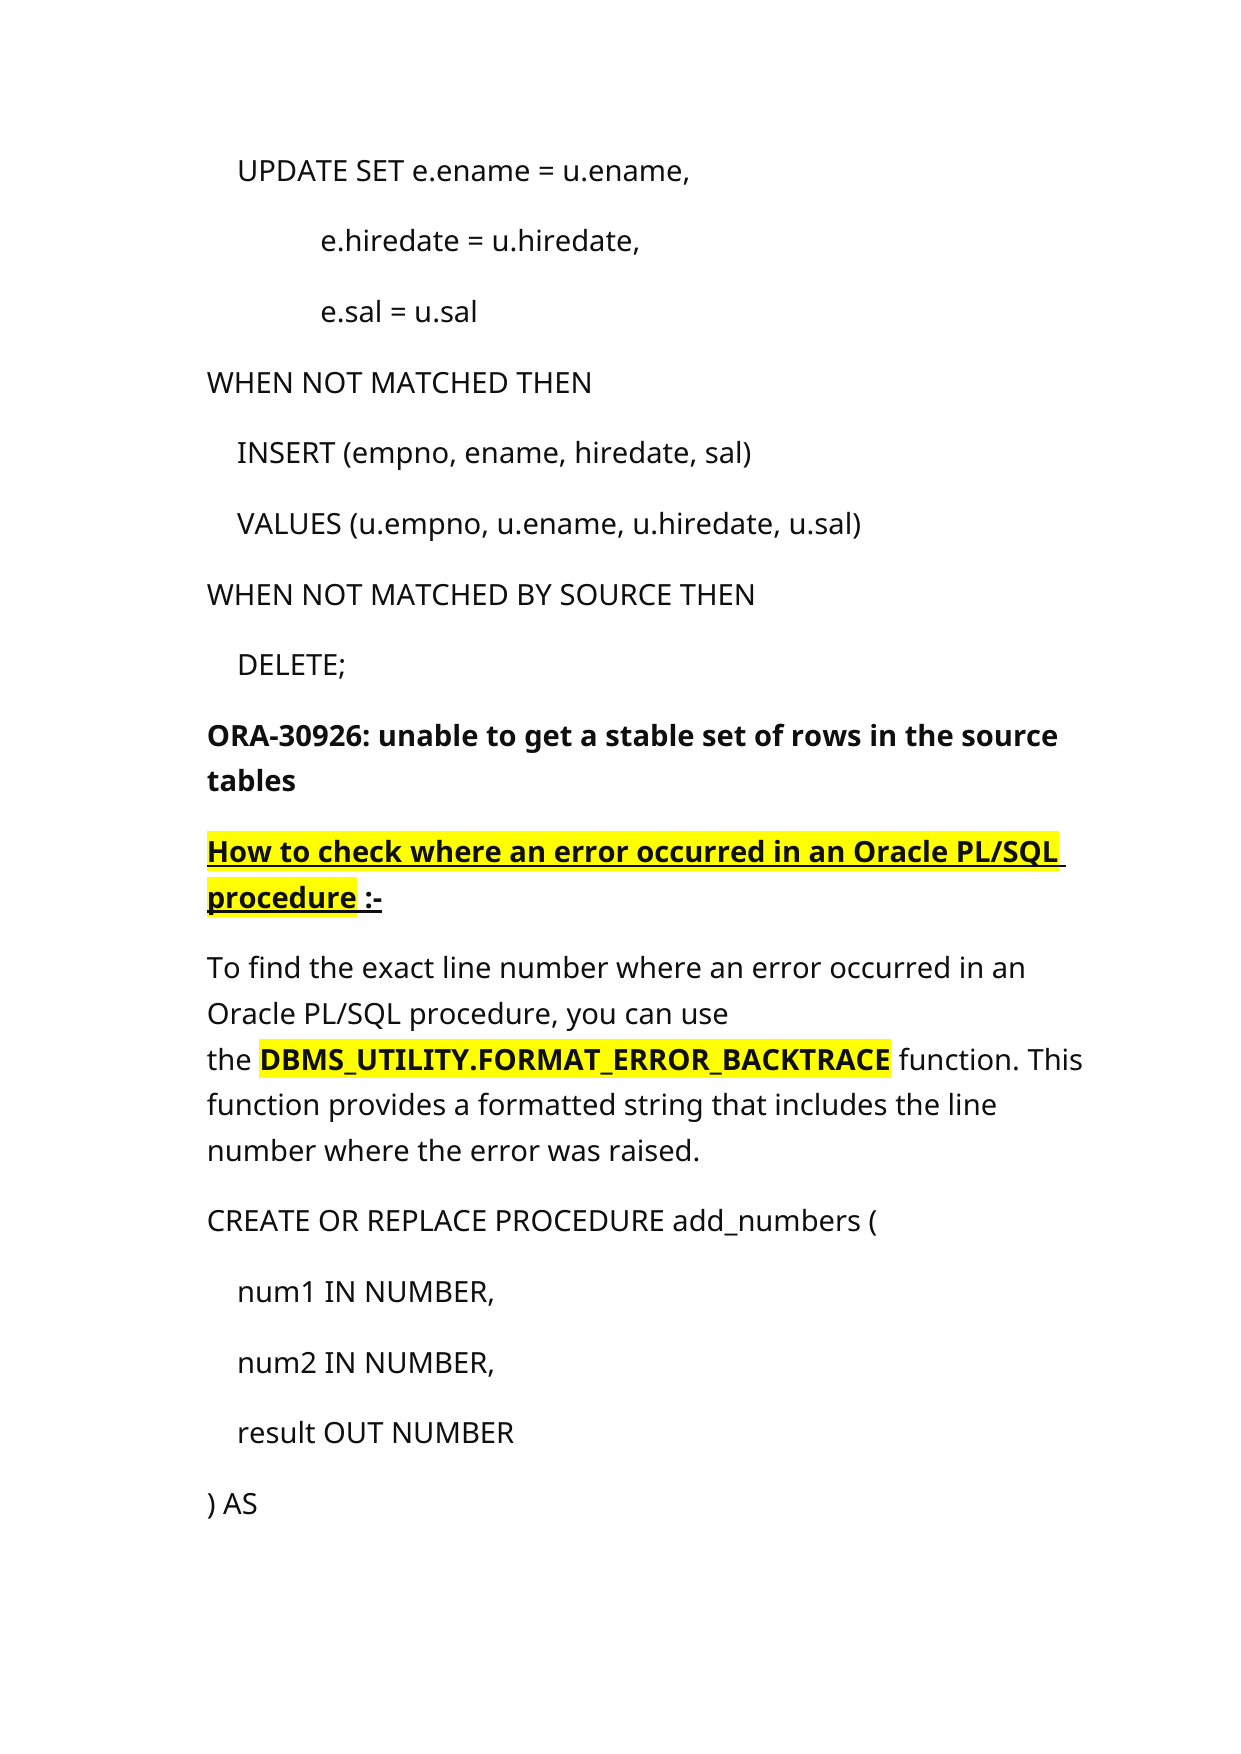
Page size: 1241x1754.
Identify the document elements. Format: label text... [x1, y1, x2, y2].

text ) AS [207, 1483, 1090, 1523]
text e.sal = u.sal [207, 291, 1090, 331]
text How to check where an error occurred in an Oracle PL/SQL procedure :- [207, 831, 1090, 917]
text num2 IN NUMBER, [207, 1342, 1090, 1382]
text WHEN NOT MATCHED THEN [207, 362, 1090, 402]
text e.hiredate = u.hiredate, [207, 221, 1090, 260]
text ORA-30926: unable to get a stable set of rows in the source tables [207, 715, 1090, 800]
text VALUES (u.empno, u.ename, u.hiredate, u.sal) [207, 503, 1090, 543]
text result OUT NUMBER [207, 1412, 1090, 1452]
text num1 IN NUMBER, [207, 1271, 1090, 1311]
text DELETE; [207, 644, 1090, 684]
text UPDATE SET e.ename = u.ename, [207, 150, 1090, 190]
text CREATE OR REPLACE PROCEDURE add_numbers ( [207, 1201, 1090, 1240]
text WHEN NOT MATCHED BY SOURCE THEN [207, 574, 1090, 613]
text To find the exact line number where an error occurred in an Oracle PL/SQL procedure, you can use the DBMS_UTILITY.FORMAT_ERROR_BACKTRACE function. This function provides a formatted string that includes the line number where the error was raised. [207, 947, 1090, 1170]
text INSERT (empno, ename, hiredate, sal) [207, 432, 1090, 472]
